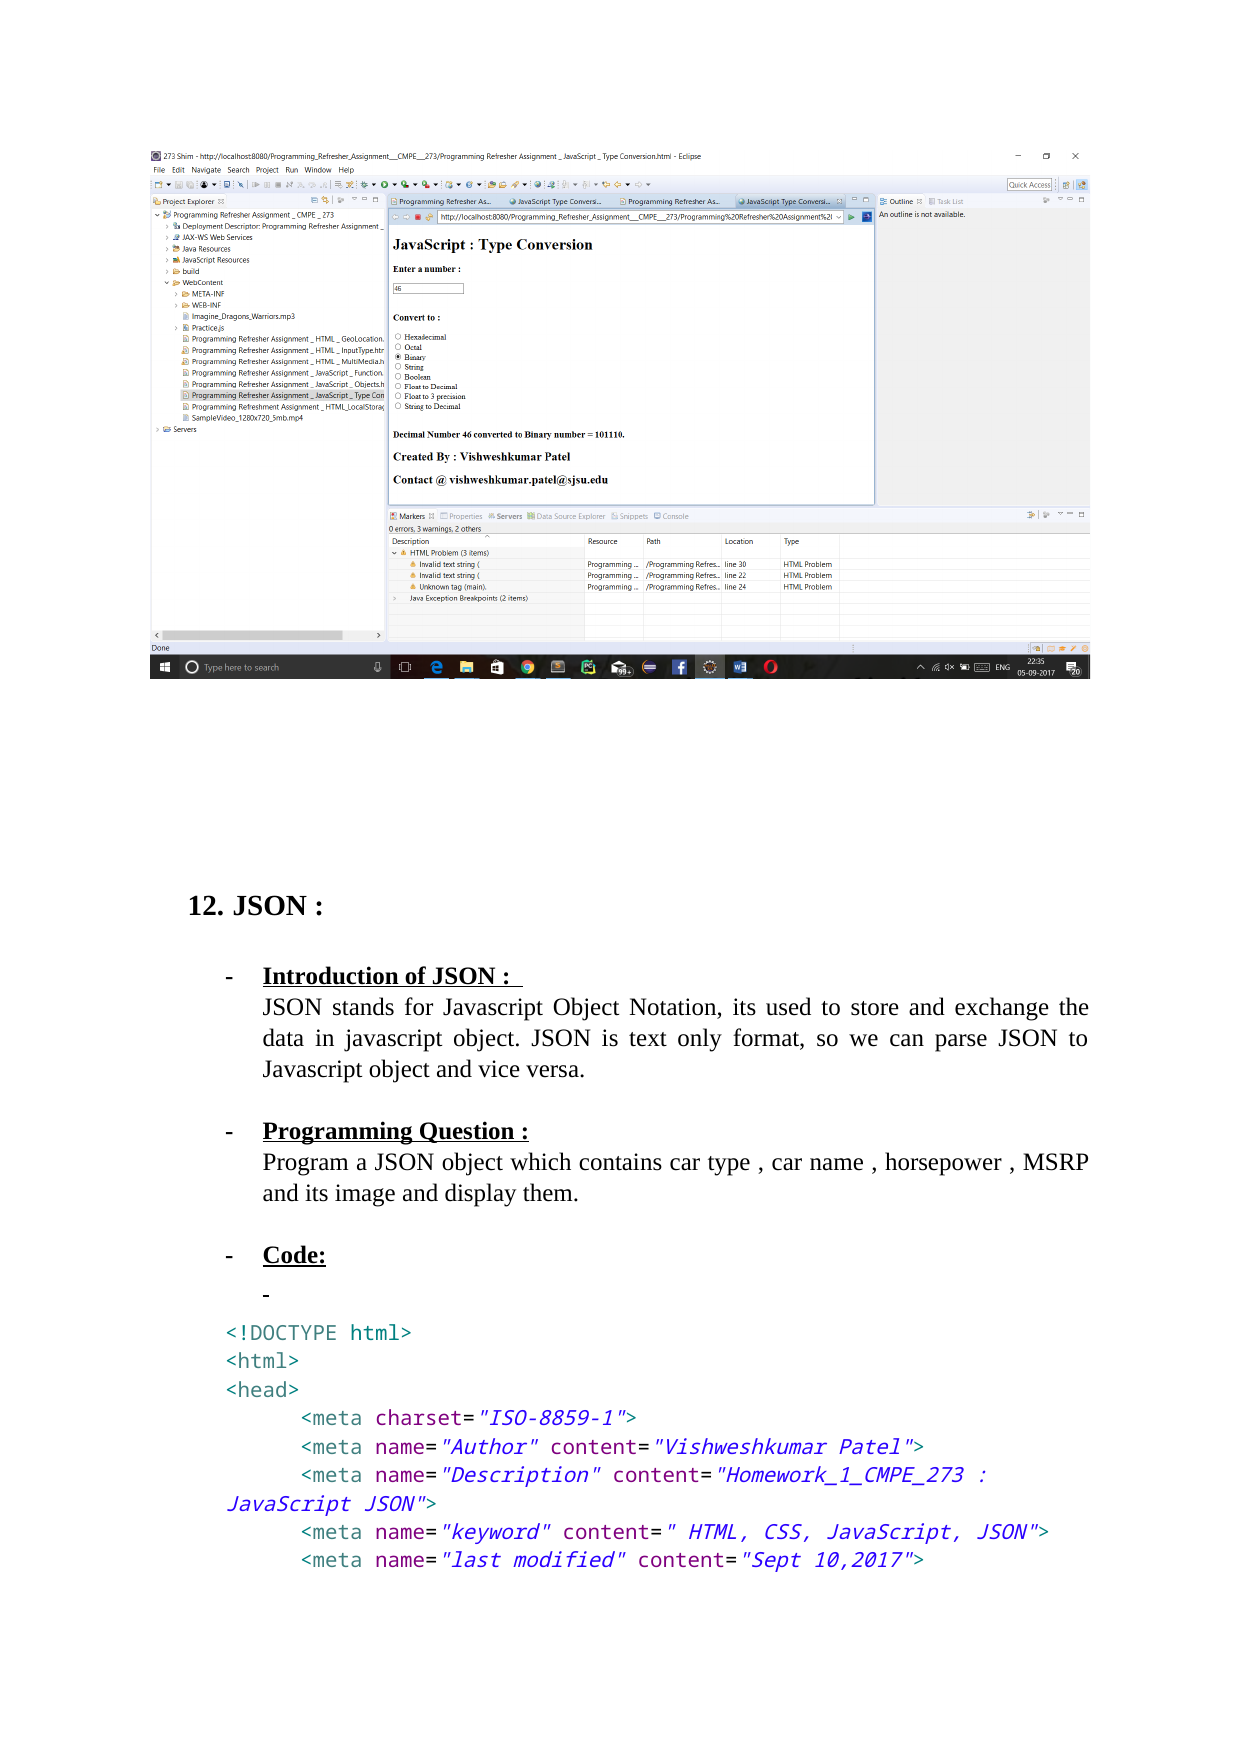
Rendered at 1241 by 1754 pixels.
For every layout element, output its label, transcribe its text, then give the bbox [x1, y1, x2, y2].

list Program a JSON object which contains car type , car name , horsepower , MSRP and its image and display them. [262, 1147, 1090, 1207]
list JSON : [187, 888, 1090, 922]
list Programming Question : [225, 1116, 1090, 1145]
text <!DOCTYPE html> [225, 1318, 1090, 1347]
picture [150, 150, 1091, 679]
text <meta name="keyword" content=" HTML, CSS, JavaScript, JSON"> [225, 1517, 1090, 1546]
list Code: [225, 1240, 1090, 1269]
list Introduction of JSON : [225, 961, 1090, 989]
text <meta charset="ISO-8859-1"> [225, 1403, 1090, 1432]
text <meta name="last modified" content="Sept 10,2017"> [225, 1546, 1090, 1574]
list JSON stands for Javascript Object Notation, its used to store and exchange the data in javascript object. JSON is text only format, so we can parse JSON to Javascript object and vice versa. [262, 992, 1090, 1083]
text <html> [225, 1347, 1090, 1375]
text <meta name="Author" content="Vishweshkumar Patel"> [225, 1432, 1090, 1460]
text <head> [225, 1375, 1090, 1403]
text <meta name="Description" content="Homework_1_CMPE_273 : JavaScript JSON"> [225, 1460, 1090, 1517]
